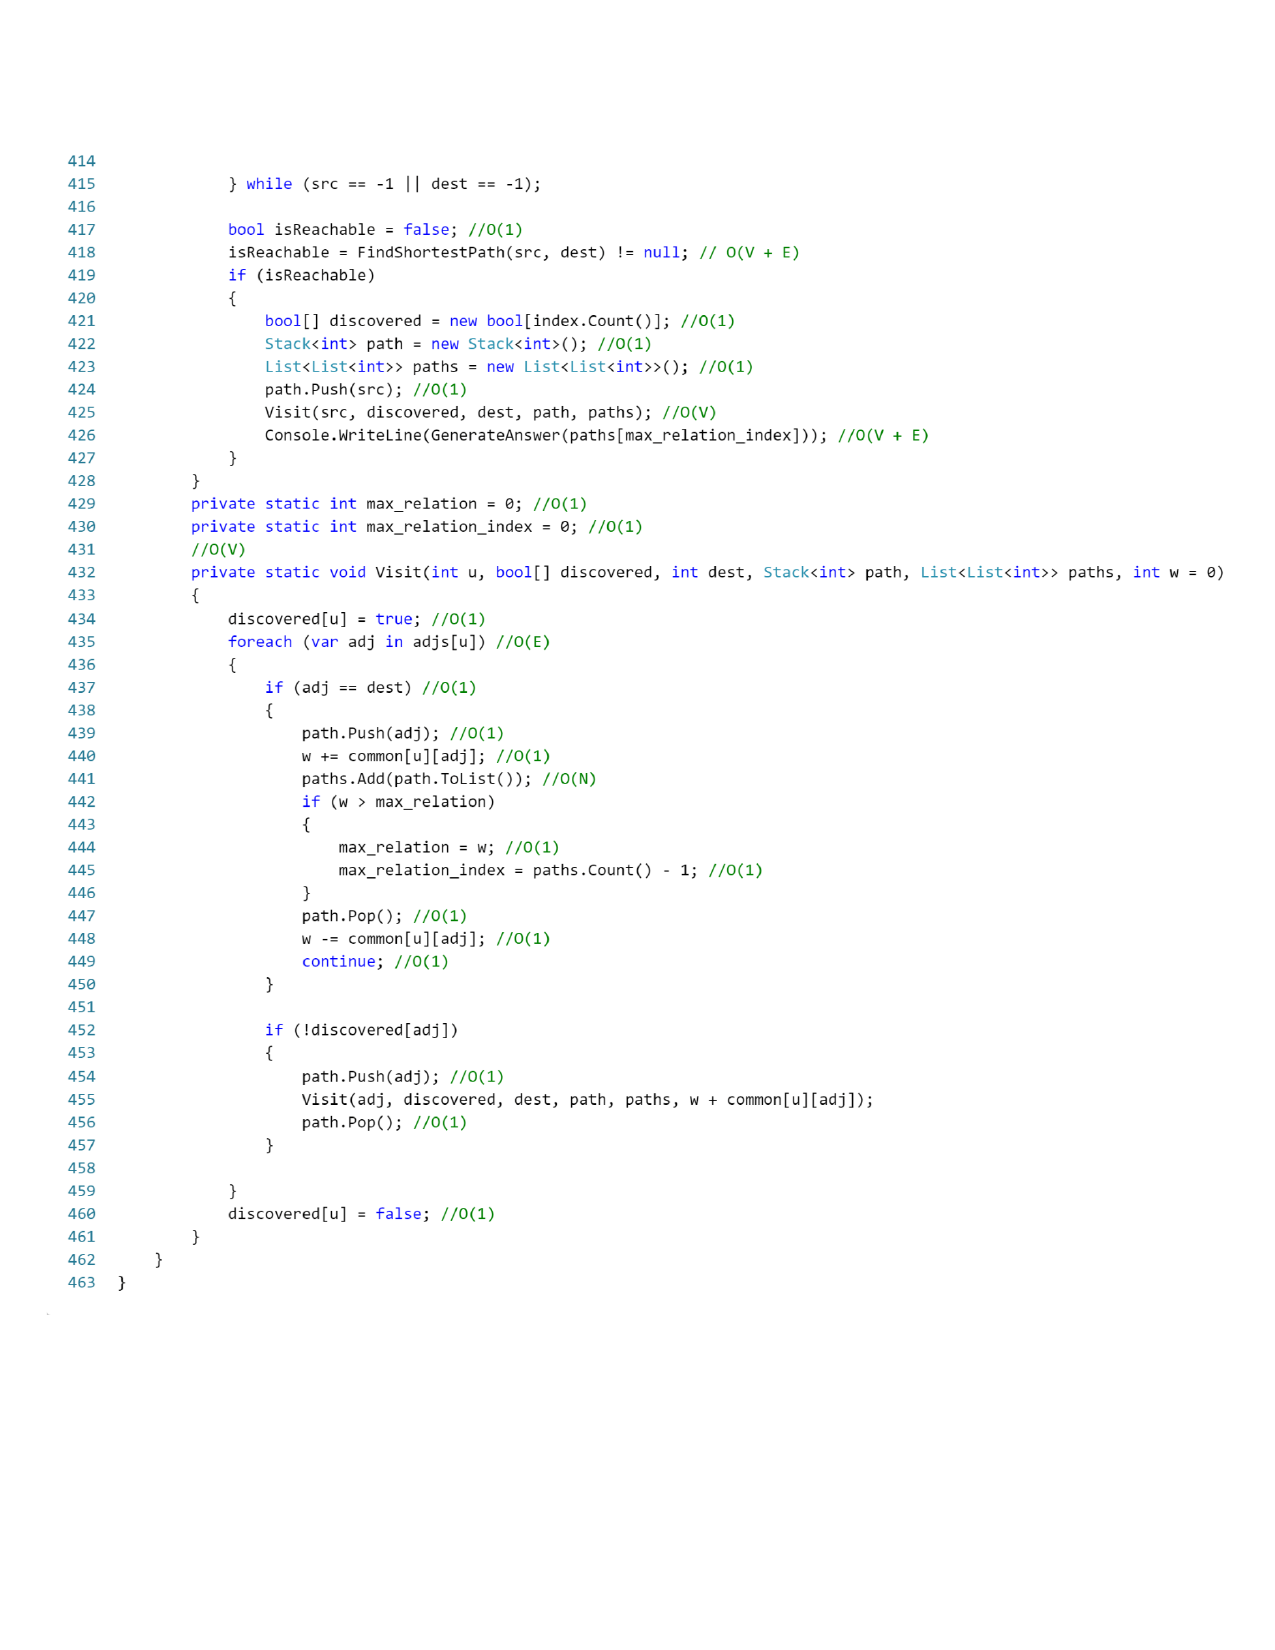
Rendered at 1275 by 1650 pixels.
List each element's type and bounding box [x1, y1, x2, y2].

picture [46, 1065, 1247, 1315]
picture [46, 607, 1247, 1063]
picture [46, 150, 1247, 606]
